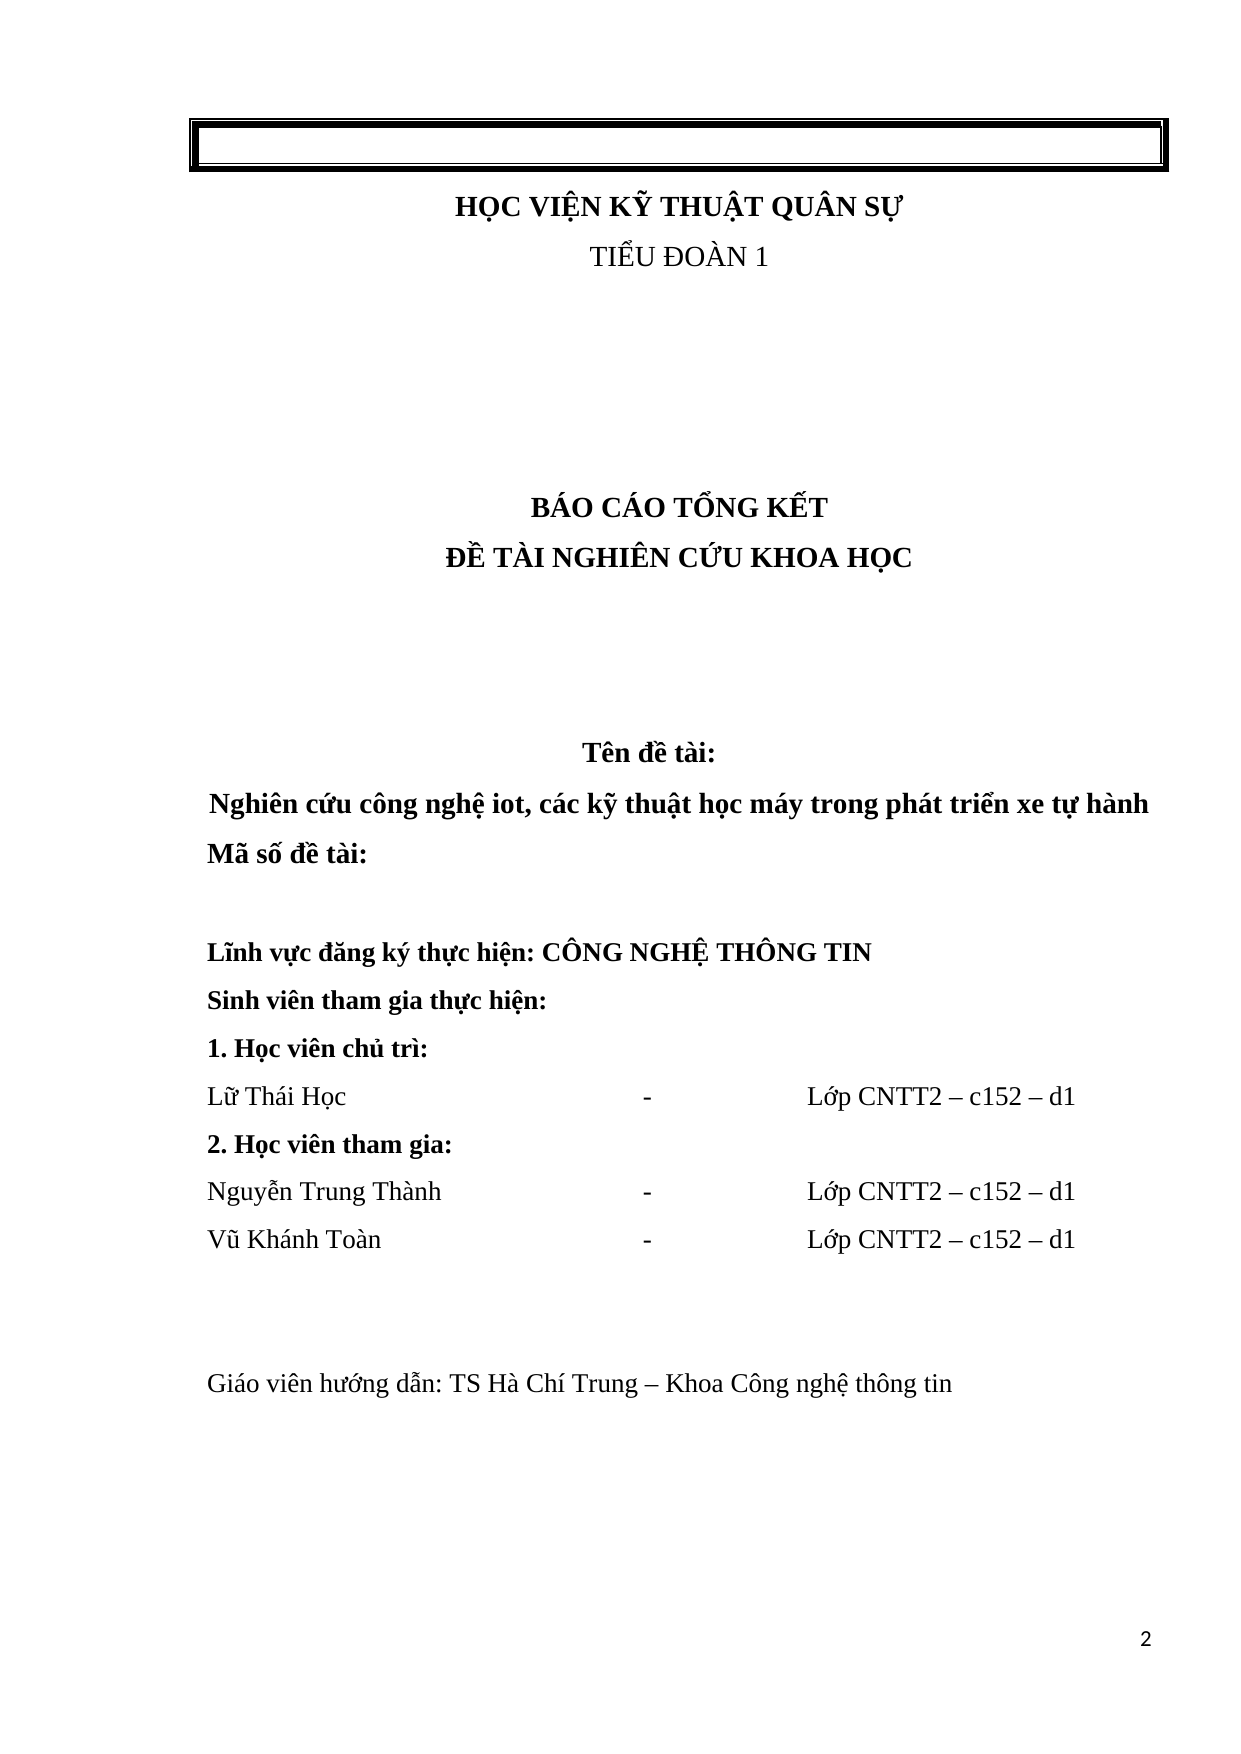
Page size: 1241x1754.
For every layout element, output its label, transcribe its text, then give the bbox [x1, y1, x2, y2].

text ĐỀ TÀI NGHIÊN CỨU KHOA HỌC [207, 540, 1152, 574]
text Lĩnh vực đăng ký thực hiện: CÔNG NGHỆ THÔNG TIN [207, 936, 1152, 968]
text TIỂU ĐOÀN 1 [207, 239, 1152, 273]
text Nghiên cứu công nghệ iot, các kỹ thuật học máy trong phát triển xe tự hành [207, 786, 1152, 819]
text 1. Học viên chủ trì: [207, 1032, 1152, 1063]
text Tên đề tài: [582, 736, 1152, 769]
text Sinh viên tham gia thực hiện: [207, 984, 1152, 1015]
text Giáo viên hướng dẫn: TS Hà Chí Trung – Khoa Công nghệ thông tin [207, 1367, 1152, 1398]
text Lữ Thái Học - Lớp CNTT2 – c152 – d1 [207, 1080, 1152, 1111]
text Nguyễn Trung Thành - Lớp CNTT2 – c152 – d1 [207, 1176, 1152, 1207]
text Mã số đề tài: [207, 836, 1152, 869]
text Vũ Khánh Toàn - Lớp CNTT2 – c152 – d1 [207, 1223, 1152, 1254]
text 2. Học viên tham gia: [207, 1128, 1152, 1159]
text BÁO CÁO TỔNG KẾT [207, 490, 1152, 524]
text HỌC VIỆN KỸ THUẬT QUÂN SỰ [207, 189, 1152, 222]
